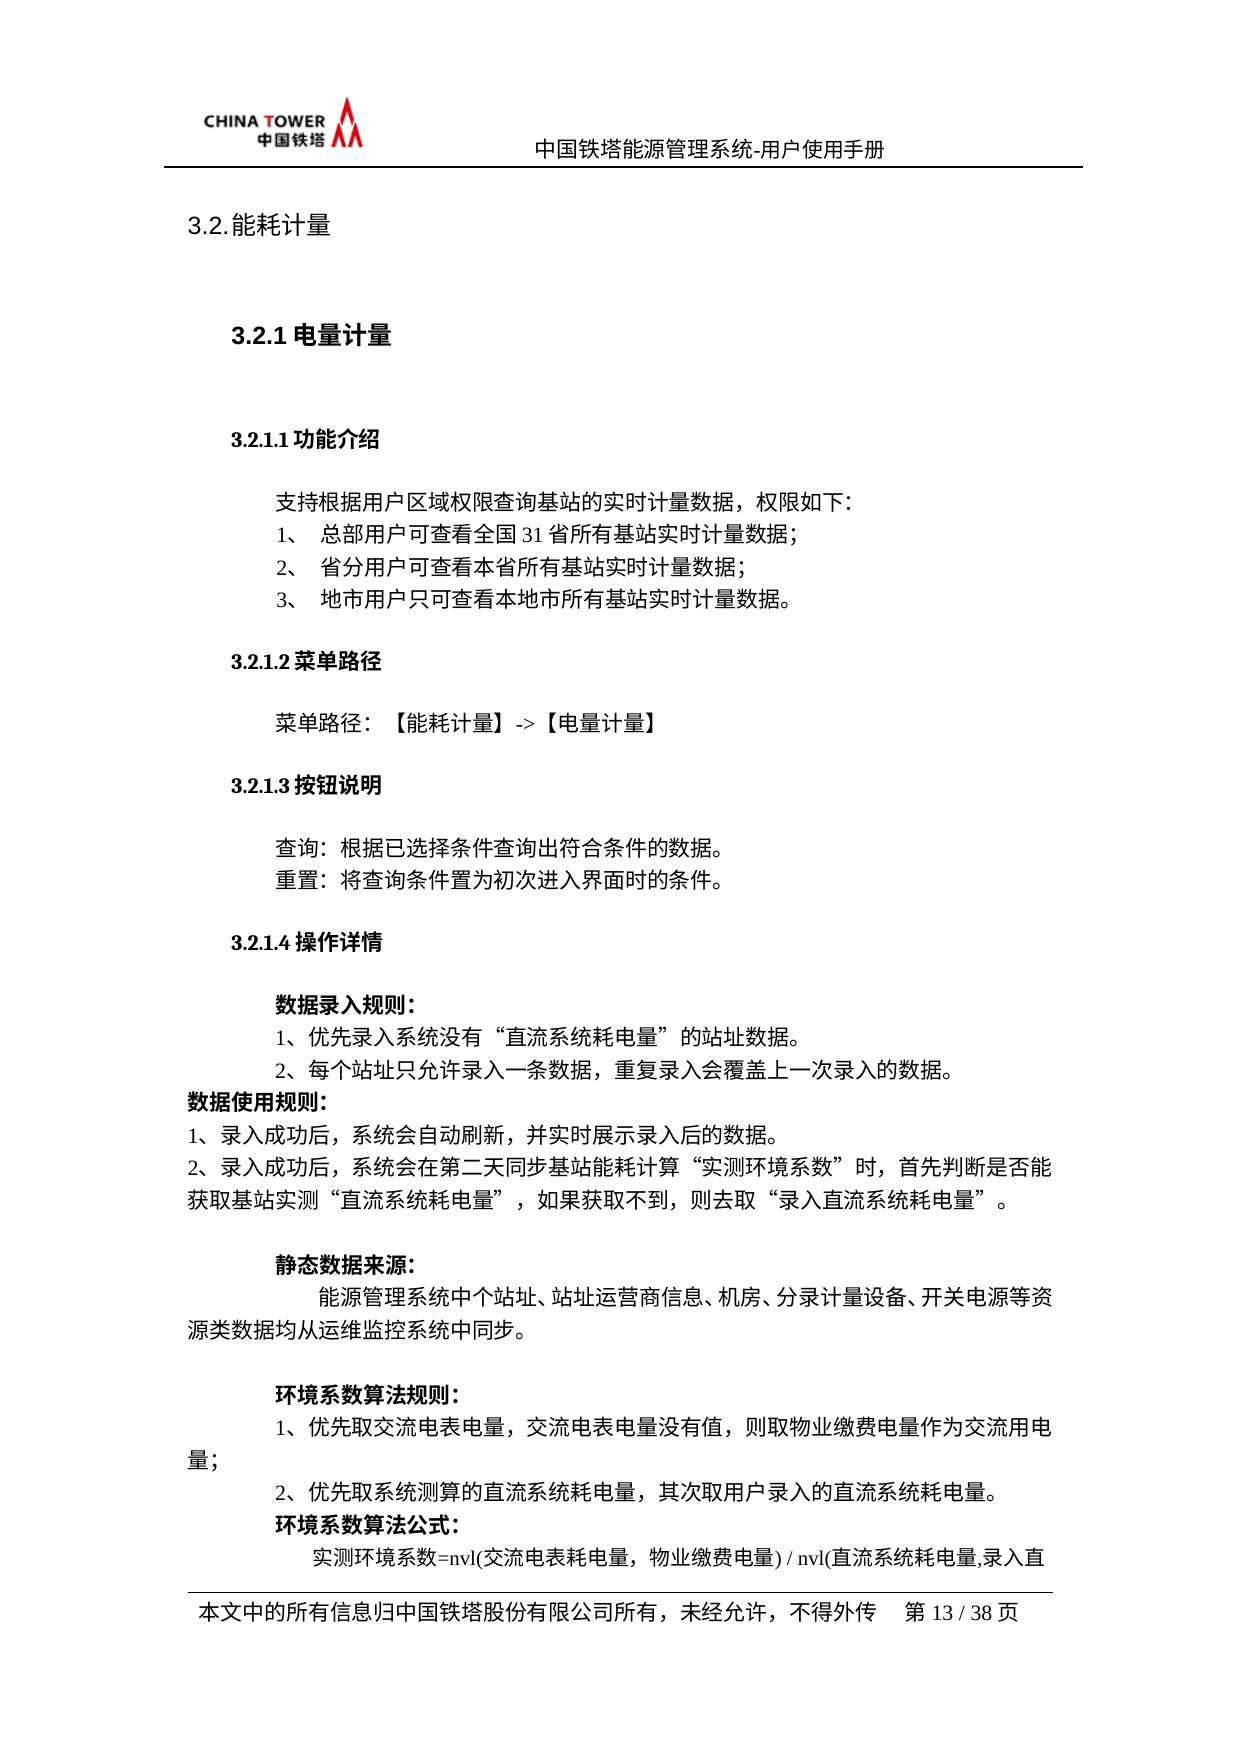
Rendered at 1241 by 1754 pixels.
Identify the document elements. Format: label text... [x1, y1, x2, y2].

list 优先录入系统没有“直流系统耗电量”的站址数据。 [231, 1019, 1053, 1052]
list 总部用户可查看全国31省所有基站实时计量数据； [276, 516, 1053, 549]
subtitle 3.2.1电量计量 [231, 301, 1053, 366]
list 录入成功后，系统会自动刷新，并实时展示录入后的数据。 [187, 1117, 1053, 1149]
subtitle 3.2.1.3按钮说明 [231, 767, 1053, 800]
list 静态数据来源： [187, 1247, 1053, 1279]
subtitle 能耗计量 [187, 191, 1053, 256]
text 查询：根据已选择条件查询出符合条件的数据。 [231, 830, 1053, 863]
text 重置：将查询条件置为初次进入界面时的条件。 [231, 863, 1053, 895]
list 能源管理系统中个站址、站址运营商信息、机房、分录计量设备、开关电源等资源类数据均从运维监控系统中同步。 [187, 1279, 1053, 1344]
list 环境系数算法规则： [187, 1377, 1053, 1409]
list 地市用户只可查看本地市所有基站实时计量数据。 [276, 581, 1053, 614]
list 省分用户可查看本省所有基站实时计量数据； [276, 549, 1053, 581]
picture [187, 88, 382, 158]
list 录入成功后，系统会在第二天同步基站能耗计算“实测环境系数”时，首先判断是否能获取基站实测“直流系统耗电量”，如果获取不到，则去取“录入直流系统耗电量”。 [187, 1149, 1053, 1214]
subtitle 3.2.1.2菜单路径 [231, 643, 1053, 676]
text 支持根据用户区域权限查询基站的实时计量数据，权限如下： [231, 484, 1053, 516]
subtitle 3.2.1.4操作详情 [231, 924, 1053, 957]
list 优先取交流电表电量，交流电表电量没有值，则取物业缴费电量作为交流用电量； [187, 1409, 1053, 1474]
text 数据录入规则： [231, 987, 1053, 1019]
list 优先取系统测算的直流系统耗电量，其次取用户录入的直流系统耗电量。 [187, 1474, 1053, 1507]
text 菜单路径：【能耗计量】->【电量计量】 [231, 706, 1053, 738]
list 每个站址只允许录入一条数据，重复录入会覆盖上一次录入的数据。 [231, 1052, 1053, 1084]
list 实测环境系数=nvl(交流电表耗电量，物业缴费电量) / nvl(直流系统耗电量,录入直流系统耗电量) [187, 1539, 1053, 1572]
list 环境系数算法公式： [187, 1507, 1053, 1539]
list 数据使用规则： [187, 1084, 1053, 1117]
subtitle 3.2.1.1功能介绍 [231, 421, 1053, 454]
